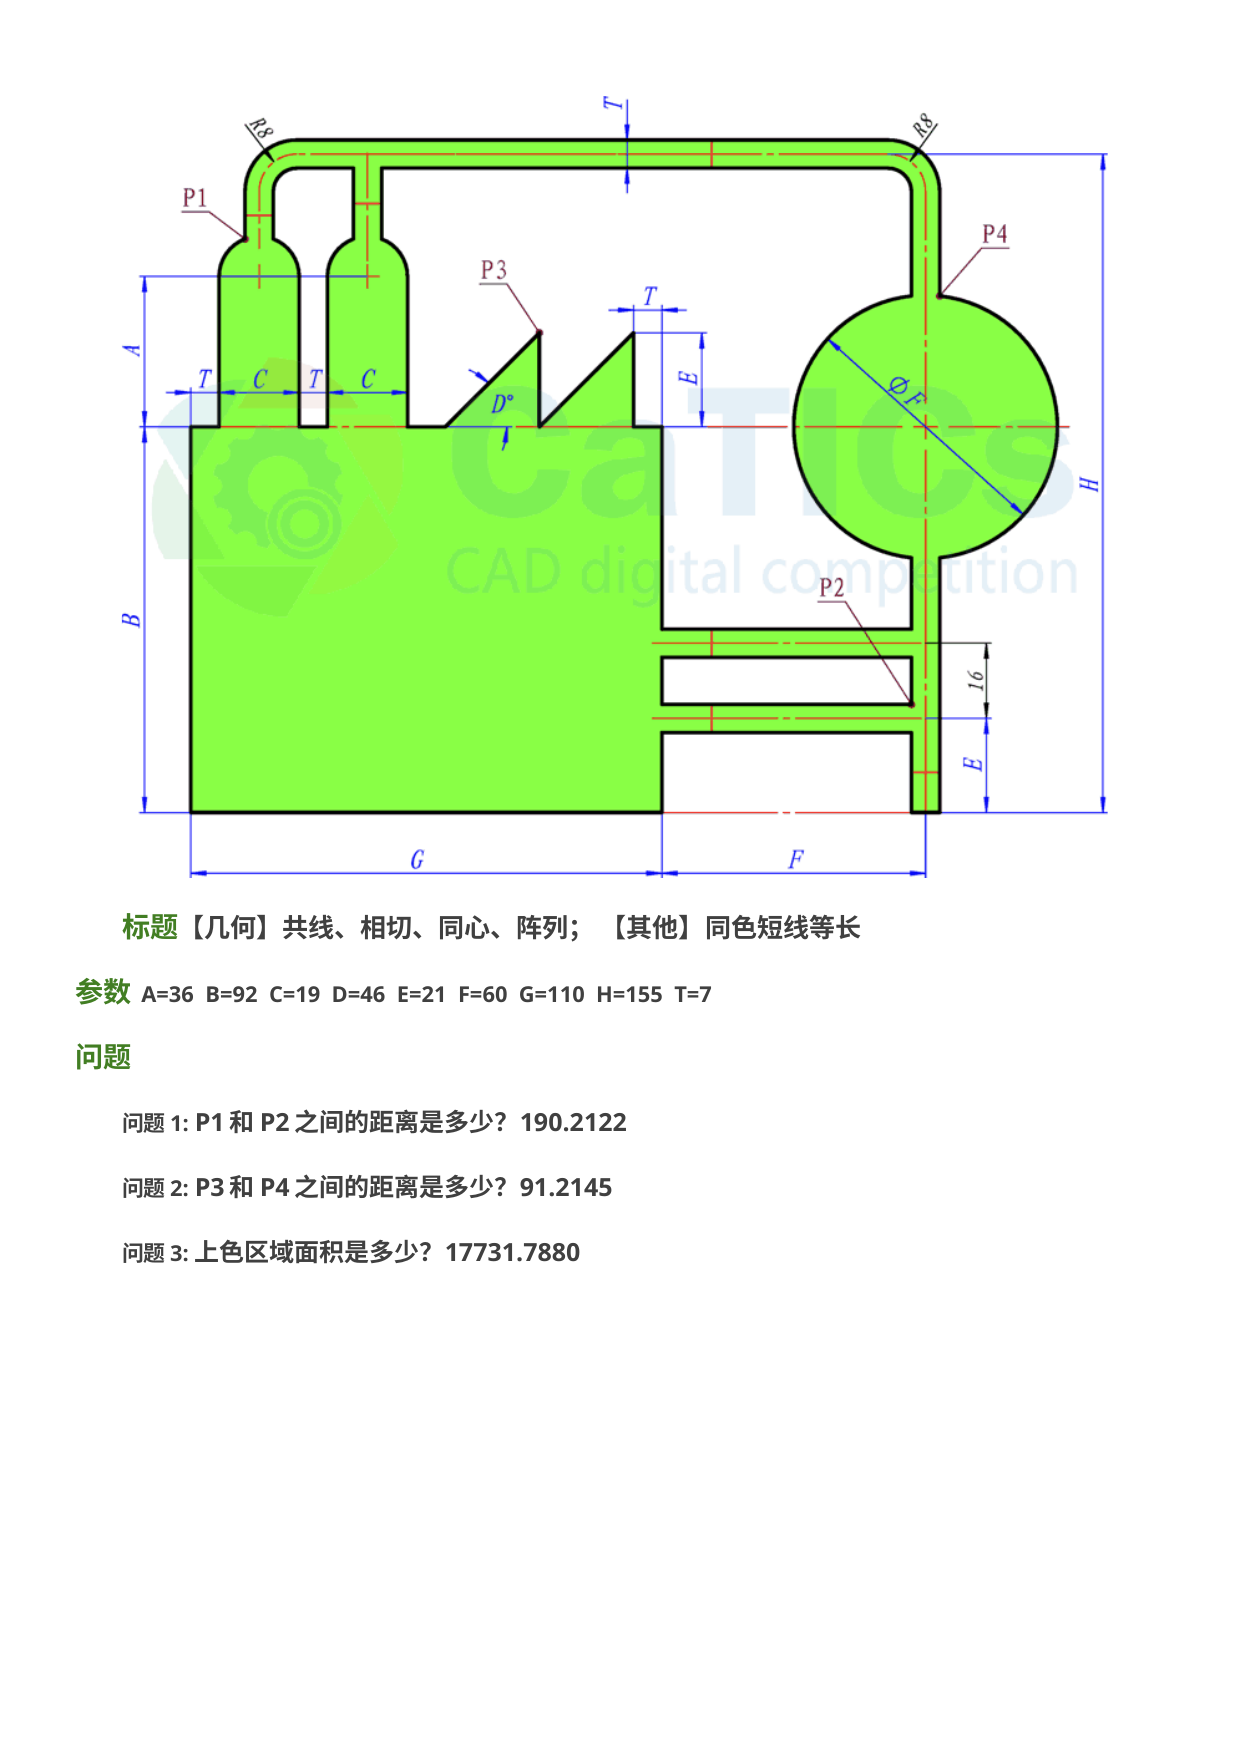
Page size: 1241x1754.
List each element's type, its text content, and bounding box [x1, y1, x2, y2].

text 问题3: 上色区域面积是多少？17731.7880 [122, 1218, 1165, 1283]
text 标题【几何】共线、相切、同心、阵列； 【其他】同色短线等长 [122, 893, 1165, 958]
text 问题2: P3和P4之间的距离是多少？91.2145 [122, 1153, 1165, 1218]
text 参数 A=36 B=92 C=19 D=46 E=21 F=60 G=110 H=155 T=7 [75, 958, 1165, 1023]
text 问题 [75, 1023, 1165, 1088]
picture [121, 96, 1108, 878]
text 问题1: P1和P2之间的距离是多少？190.2122 [122, 1088, 1165, 1153]
